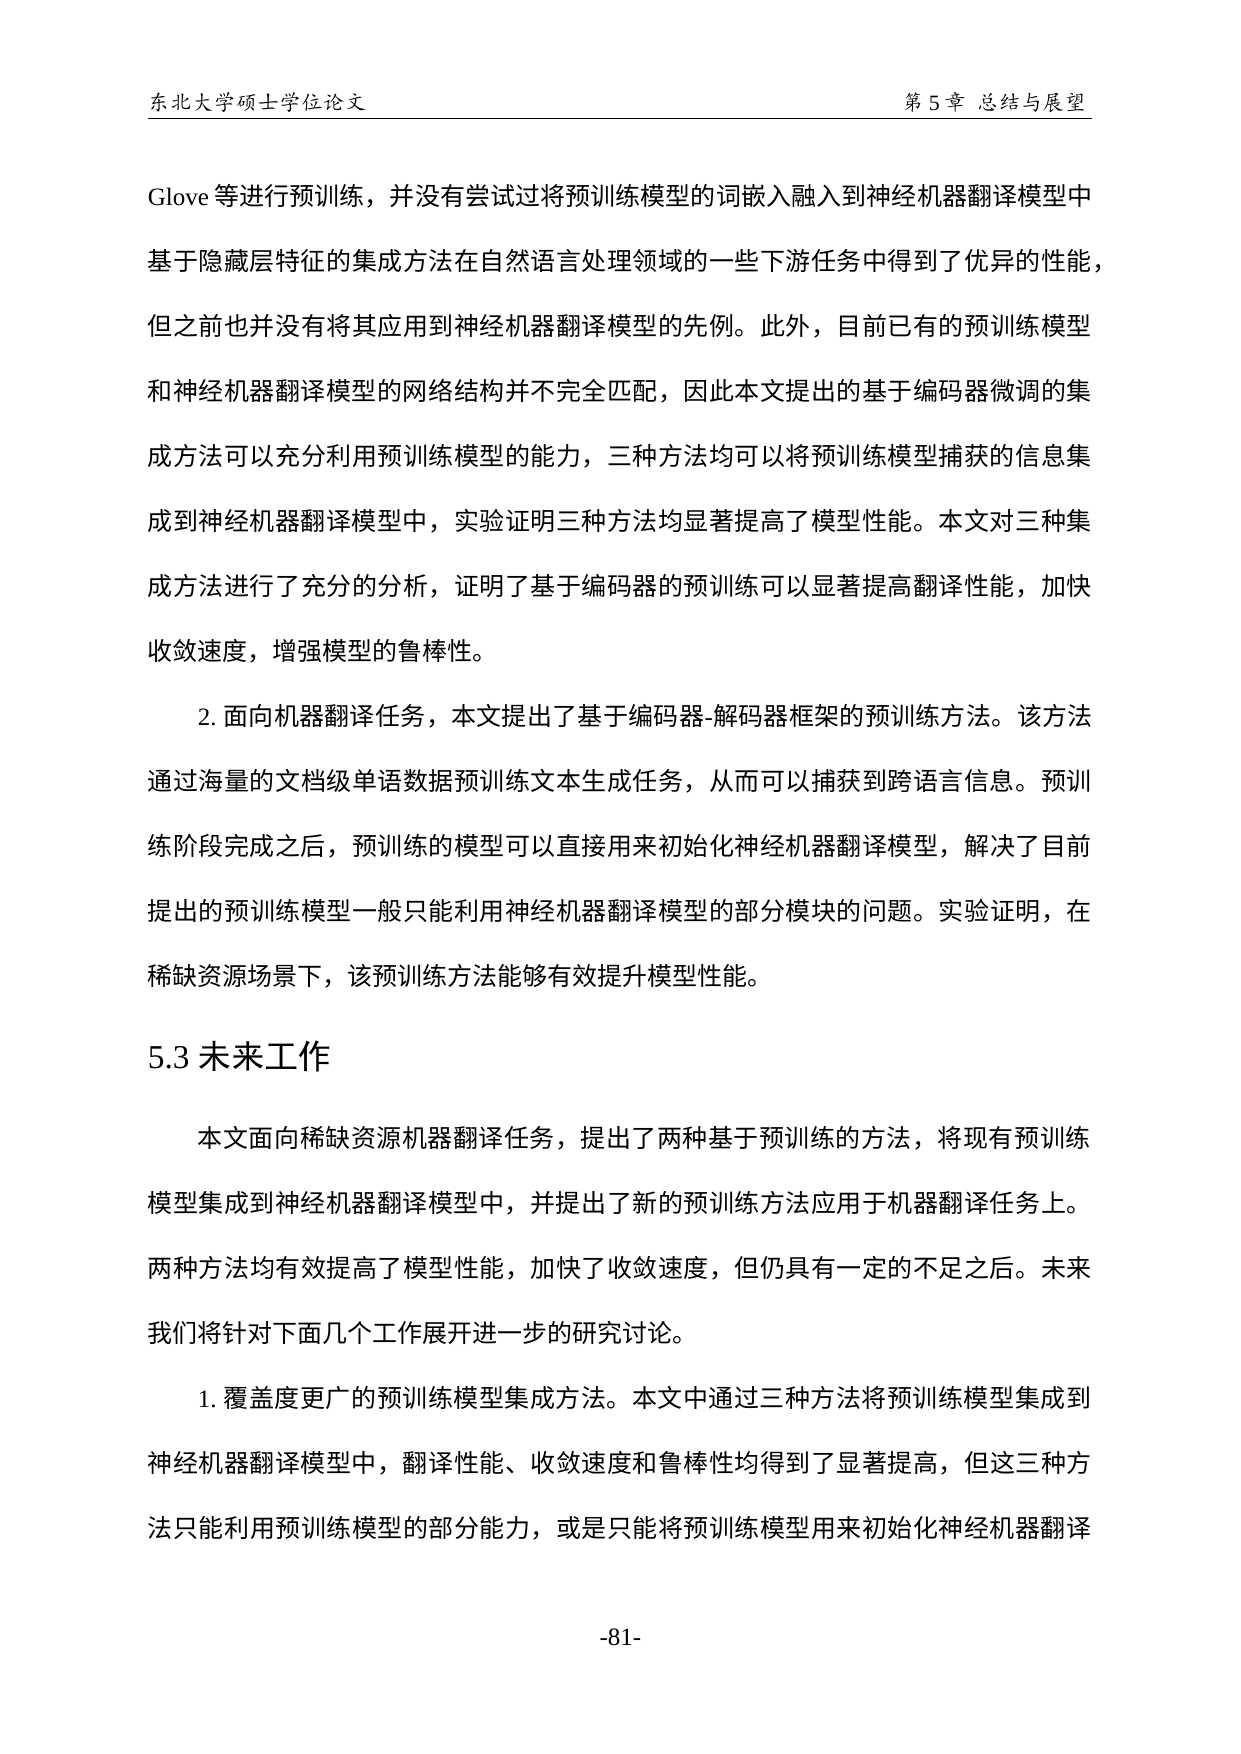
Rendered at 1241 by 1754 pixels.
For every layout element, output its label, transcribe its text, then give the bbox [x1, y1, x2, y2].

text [148, 1364, 1092, 1559]
text 本文面向稀缺资源机器翻译任务，提出了两种基于预训练的方法，将现有预训练模型集成到神经机器翻译模型中，并提出了新的预训练方法应用于机器翻译任务上。两种方法均有效提高了模型性能，加快了收敛速度，但仍具有一定的不足之后。未来我们将针对下面几个工作展开进一步的研究讨论。 [148, 1104, 1092, 1364]
text 5.3 未来工作 [148, 1023, 1092, 1088]
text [148, 162, 1092, 682]
text 2. 面向机器翻译任务，本文提出了基于编码器-解码器框架的预训练方法。该方法通过海量的文档级单语数据预训练文本生成任务，从而可以捕获到跨语言信息。预训练阶段完成之后，预训练的模型可以直接用来初始化神经机器翻译模型，解决了目前提出的预训练模型一般只能利用神经机器翻译模型的部分模块的问题。实验证明，在稀缺资源场景下，该预训练方法能够有效提升模型性能。 [148, 682, 1092, 1007]
